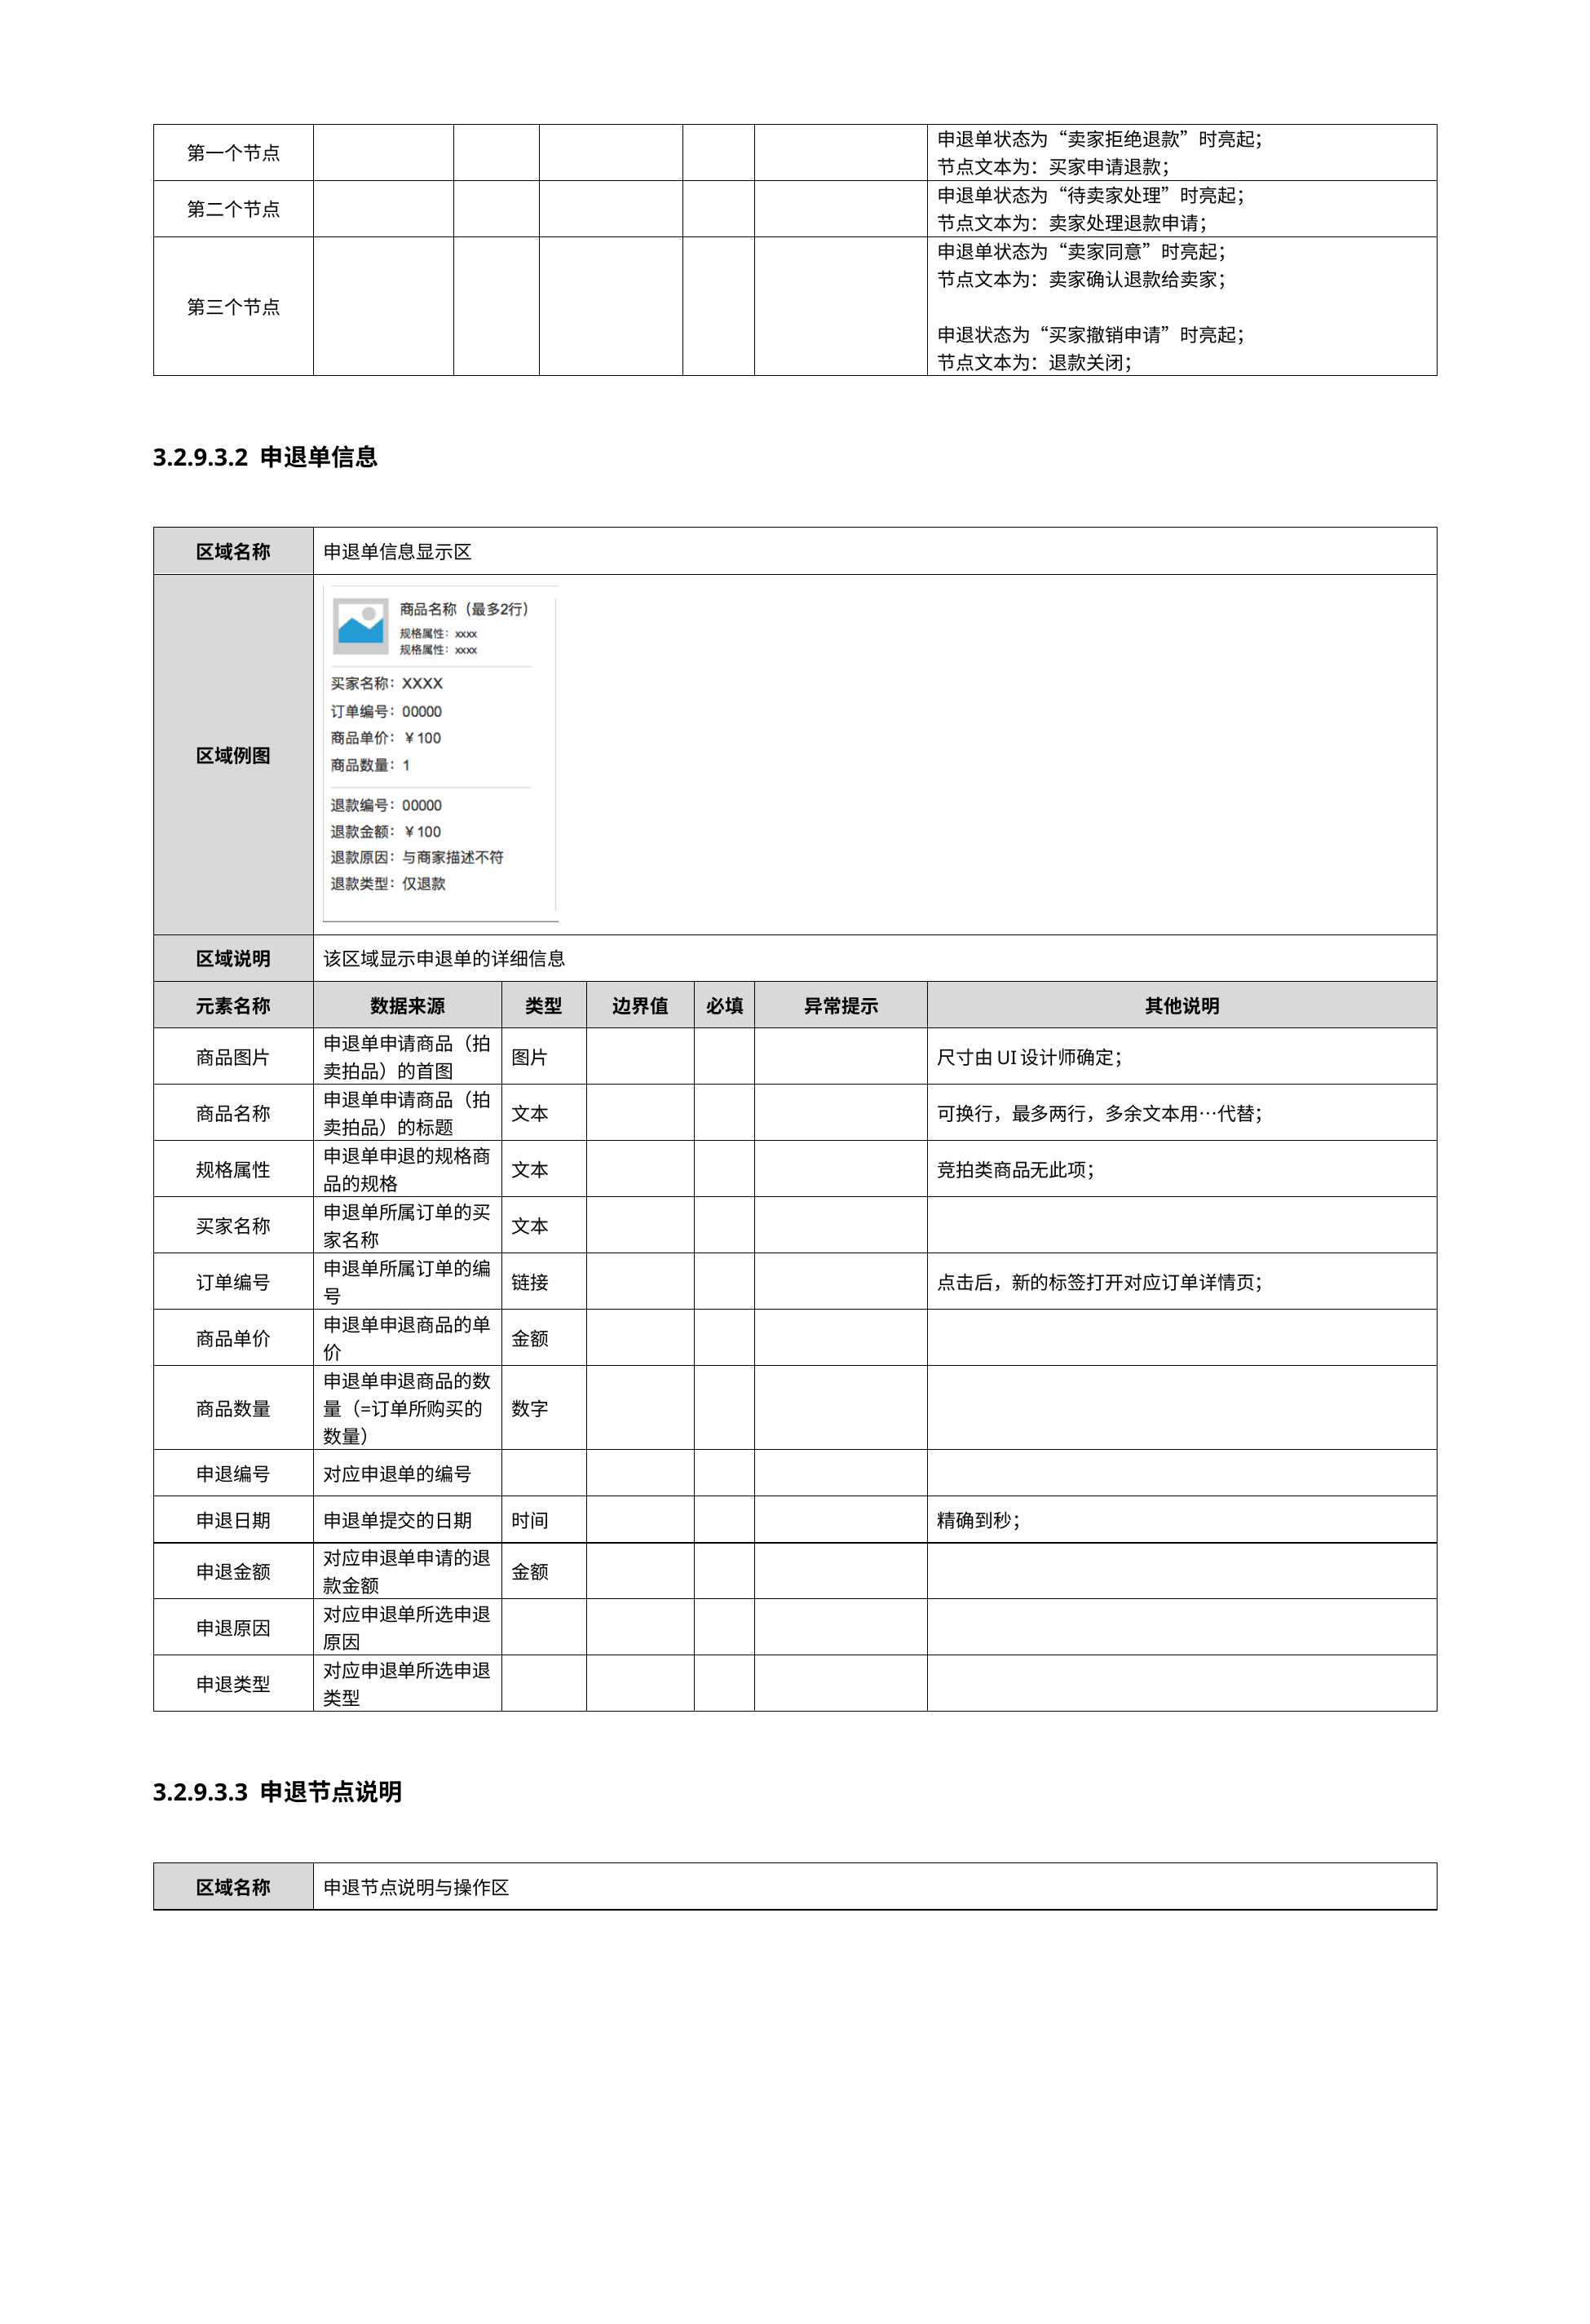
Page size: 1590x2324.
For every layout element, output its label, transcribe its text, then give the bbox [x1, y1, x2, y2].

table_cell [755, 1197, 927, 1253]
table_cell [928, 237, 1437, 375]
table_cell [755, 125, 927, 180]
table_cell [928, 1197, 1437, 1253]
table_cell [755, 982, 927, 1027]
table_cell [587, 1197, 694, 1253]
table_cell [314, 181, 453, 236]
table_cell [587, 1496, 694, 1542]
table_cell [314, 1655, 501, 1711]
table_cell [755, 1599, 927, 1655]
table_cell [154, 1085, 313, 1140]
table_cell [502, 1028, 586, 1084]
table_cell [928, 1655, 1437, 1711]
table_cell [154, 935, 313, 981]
subtitle 申退节点说明 [152, 1763, 1437, 1818]
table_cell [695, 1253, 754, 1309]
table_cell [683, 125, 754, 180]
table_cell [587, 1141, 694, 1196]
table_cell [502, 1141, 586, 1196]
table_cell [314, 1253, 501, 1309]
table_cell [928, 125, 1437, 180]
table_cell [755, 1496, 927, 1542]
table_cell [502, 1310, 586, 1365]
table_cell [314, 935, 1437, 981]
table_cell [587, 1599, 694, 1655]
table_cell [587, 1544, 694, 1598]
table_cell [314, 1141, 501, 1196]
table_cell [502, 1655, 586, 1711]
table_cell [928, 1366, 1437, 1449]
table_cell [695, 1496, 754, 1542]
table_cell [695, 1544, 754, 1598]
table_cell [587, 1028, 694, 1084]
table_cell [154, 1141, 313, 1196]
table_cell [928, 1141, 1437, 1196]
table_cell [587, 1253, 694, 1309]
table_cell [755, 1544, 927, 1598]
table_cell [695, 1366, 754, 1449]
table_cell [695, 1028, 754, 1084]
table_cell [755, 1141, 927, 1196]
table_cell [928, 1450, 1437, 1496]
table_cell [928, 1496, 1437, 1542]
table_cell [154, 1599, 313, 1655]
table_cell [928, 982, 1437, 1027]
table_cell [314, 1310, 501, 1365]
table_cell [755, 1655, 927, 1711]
subtitle 申退单信息 [152, 427, 1437, 483]
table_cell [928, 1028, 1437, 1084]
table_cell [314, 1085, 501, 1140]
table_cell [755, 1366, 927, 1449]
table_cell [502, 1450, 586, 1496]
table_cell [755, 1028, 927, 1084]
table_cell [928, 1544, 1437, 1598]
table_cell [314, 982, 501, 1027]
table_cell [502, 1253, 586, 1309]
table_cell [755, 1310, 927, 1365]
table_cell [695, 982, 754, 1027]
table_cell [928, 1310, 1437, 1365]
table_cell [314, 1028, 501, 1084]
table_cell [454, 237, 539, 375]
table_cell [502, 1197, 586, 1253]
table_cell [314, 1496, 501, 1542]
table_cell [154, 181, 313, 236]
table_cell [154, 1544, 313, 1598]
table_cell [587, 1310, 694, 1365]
picture [323, 585, 559, 923]
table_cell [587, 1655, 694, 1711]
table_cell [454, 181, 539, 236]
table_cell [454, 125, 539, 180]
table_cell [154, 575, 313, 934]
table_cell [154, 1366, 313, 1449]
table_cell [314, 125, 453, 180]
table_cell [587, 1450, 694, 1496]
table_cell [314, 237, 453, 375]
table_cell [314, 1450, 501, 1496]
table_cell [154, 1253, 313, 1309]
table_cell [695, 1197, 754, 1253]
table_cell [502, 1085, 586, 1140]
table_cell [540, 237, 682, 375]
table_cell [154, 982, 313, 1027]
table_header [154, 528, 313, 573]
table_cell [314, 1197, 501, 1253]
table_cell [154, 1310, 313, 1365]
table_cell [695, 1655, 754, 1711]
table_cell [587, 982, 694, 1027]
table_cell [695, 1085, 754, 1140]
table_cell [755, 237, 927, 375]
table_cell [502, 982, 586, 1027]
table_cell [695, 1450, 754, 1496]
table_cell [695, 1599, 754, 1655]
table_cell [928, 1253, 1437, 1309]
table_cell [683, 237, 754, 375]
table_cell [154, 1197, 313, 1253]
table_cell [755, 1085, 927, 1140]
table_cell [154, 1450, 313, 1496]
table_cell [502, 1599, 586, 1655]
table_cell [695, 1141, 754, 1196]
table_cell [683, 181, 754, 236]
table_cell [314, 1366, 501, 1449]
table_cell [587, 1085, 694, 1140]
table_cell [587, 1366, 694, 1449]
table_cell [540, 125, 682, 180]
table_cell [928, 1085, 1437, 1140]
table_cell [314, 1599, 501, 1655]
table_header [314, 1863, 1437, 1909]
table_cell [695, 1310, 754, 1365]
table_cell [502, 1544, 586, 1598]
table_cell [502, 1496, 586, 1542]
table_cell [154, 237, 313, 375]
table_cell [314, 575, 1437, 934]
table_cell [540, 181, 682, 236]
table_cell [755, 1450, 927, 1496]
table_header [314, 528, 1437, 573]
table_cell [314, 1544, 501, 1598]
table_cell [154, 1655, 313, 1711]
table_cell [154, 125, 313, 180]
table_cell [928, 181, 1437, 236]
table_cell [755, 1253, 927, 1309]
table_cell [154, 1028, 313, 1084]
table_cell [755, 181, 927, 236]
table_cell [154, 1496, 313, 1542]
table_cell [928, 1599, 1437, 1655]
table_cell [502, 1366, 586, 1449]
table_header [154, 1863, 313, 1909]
